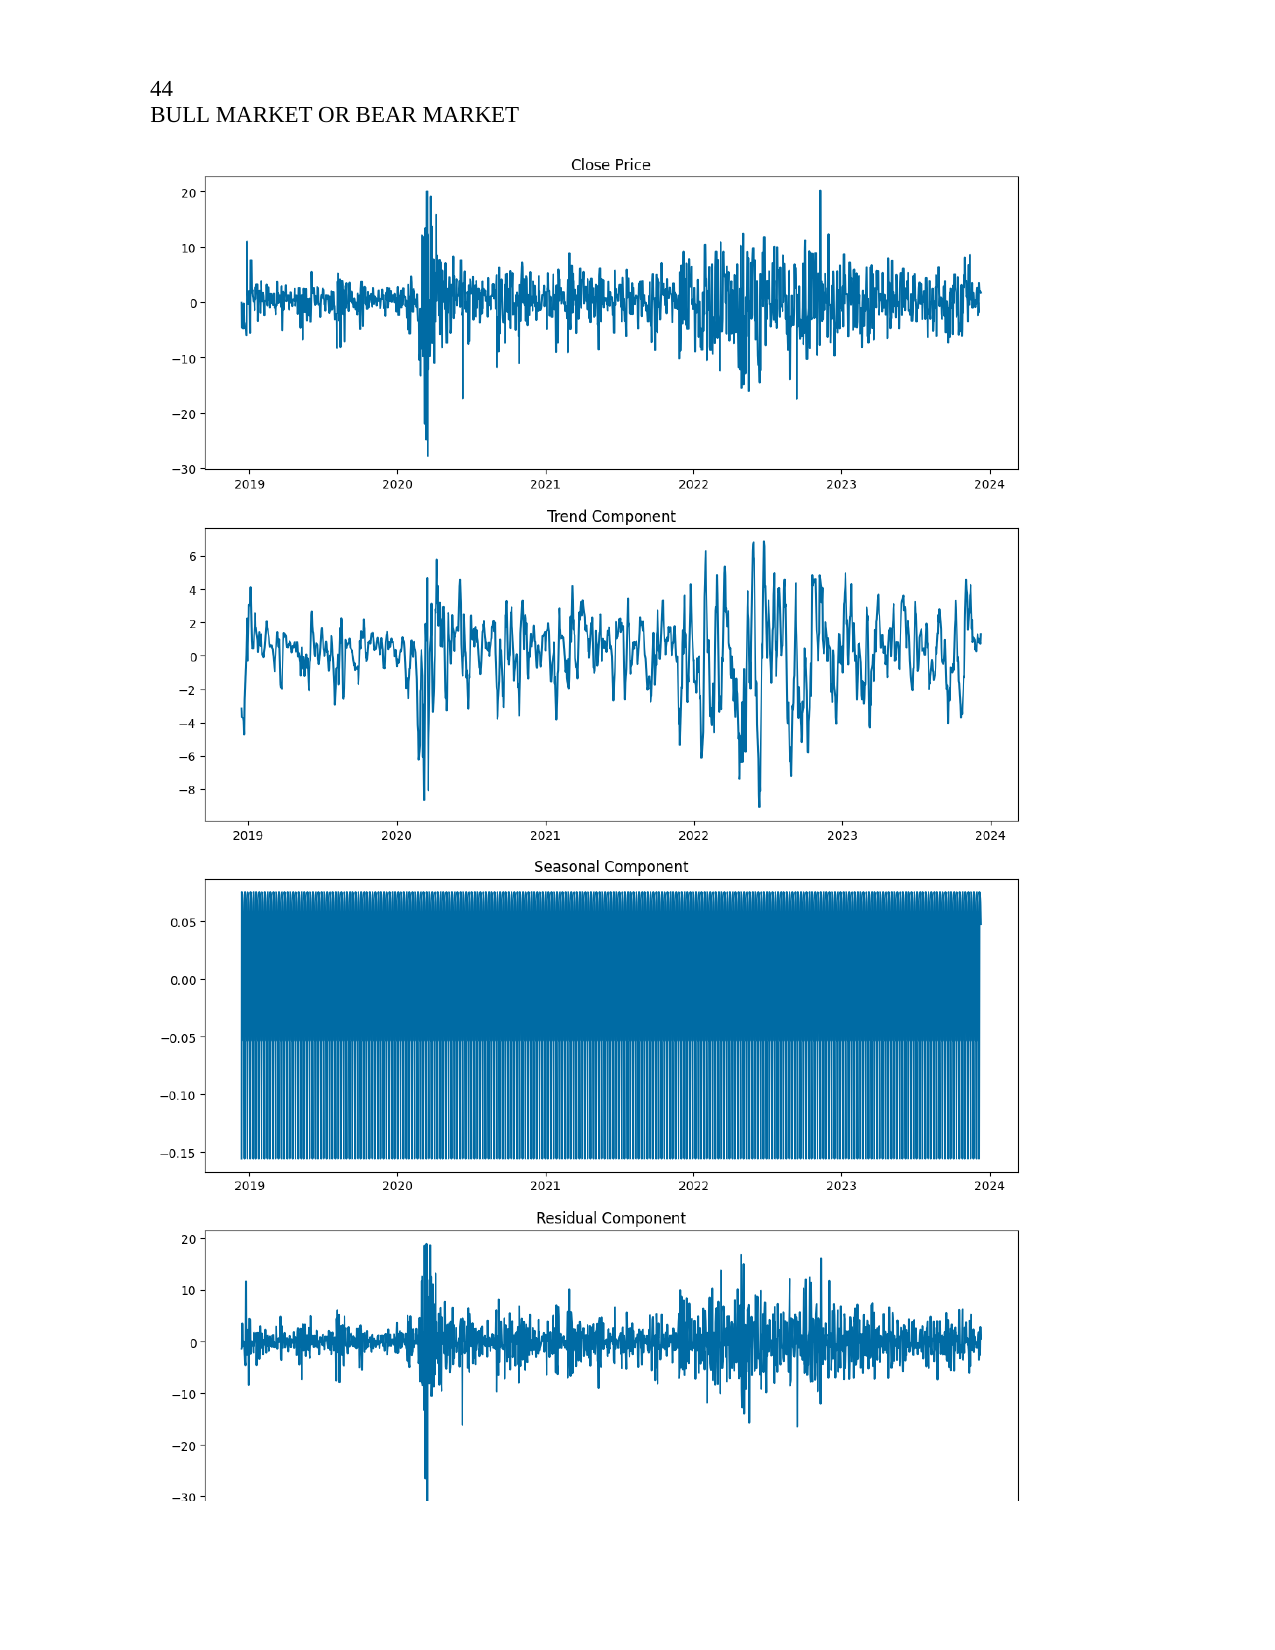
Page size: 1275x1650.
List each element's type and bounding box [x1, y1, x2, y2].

picture [150, 150, 1025, 1501]
